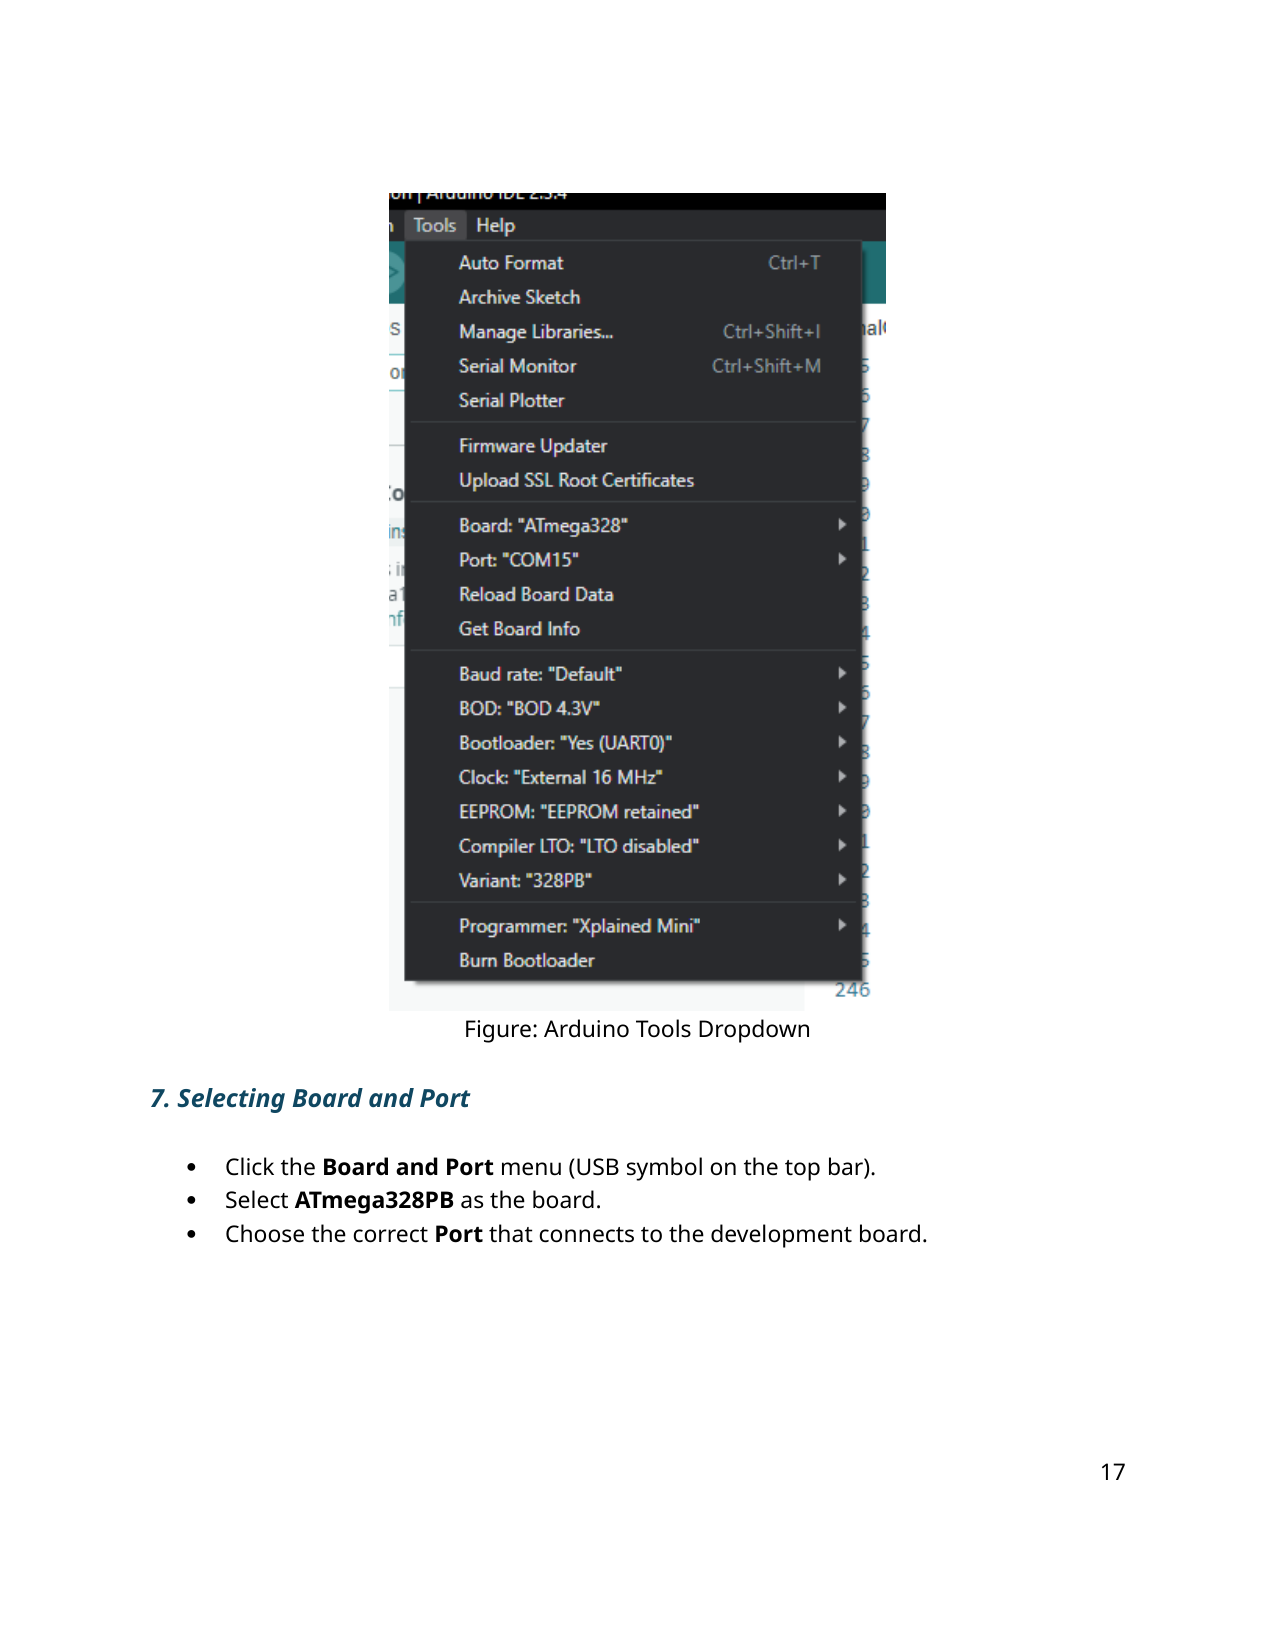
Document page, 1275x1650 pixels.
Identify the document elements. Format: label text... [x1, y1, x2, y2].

subtitle 7. Selecting Board and Port [150, 1080, 1125, 1114]
text Figure: Arduino Tools Dropdown [150, 1013, 1125, 1045]
list Select ATmega328PB as the board. [187, 1184, 1125, 1215]
picture [389, 193, 886, 1011]
list Choose the correct Port that connects to the development board. [187, 1218, 1125, 1249]
list Click the Board and Port menu (USB symbol on the top bar). [187, 1150, 1125, 1182]
